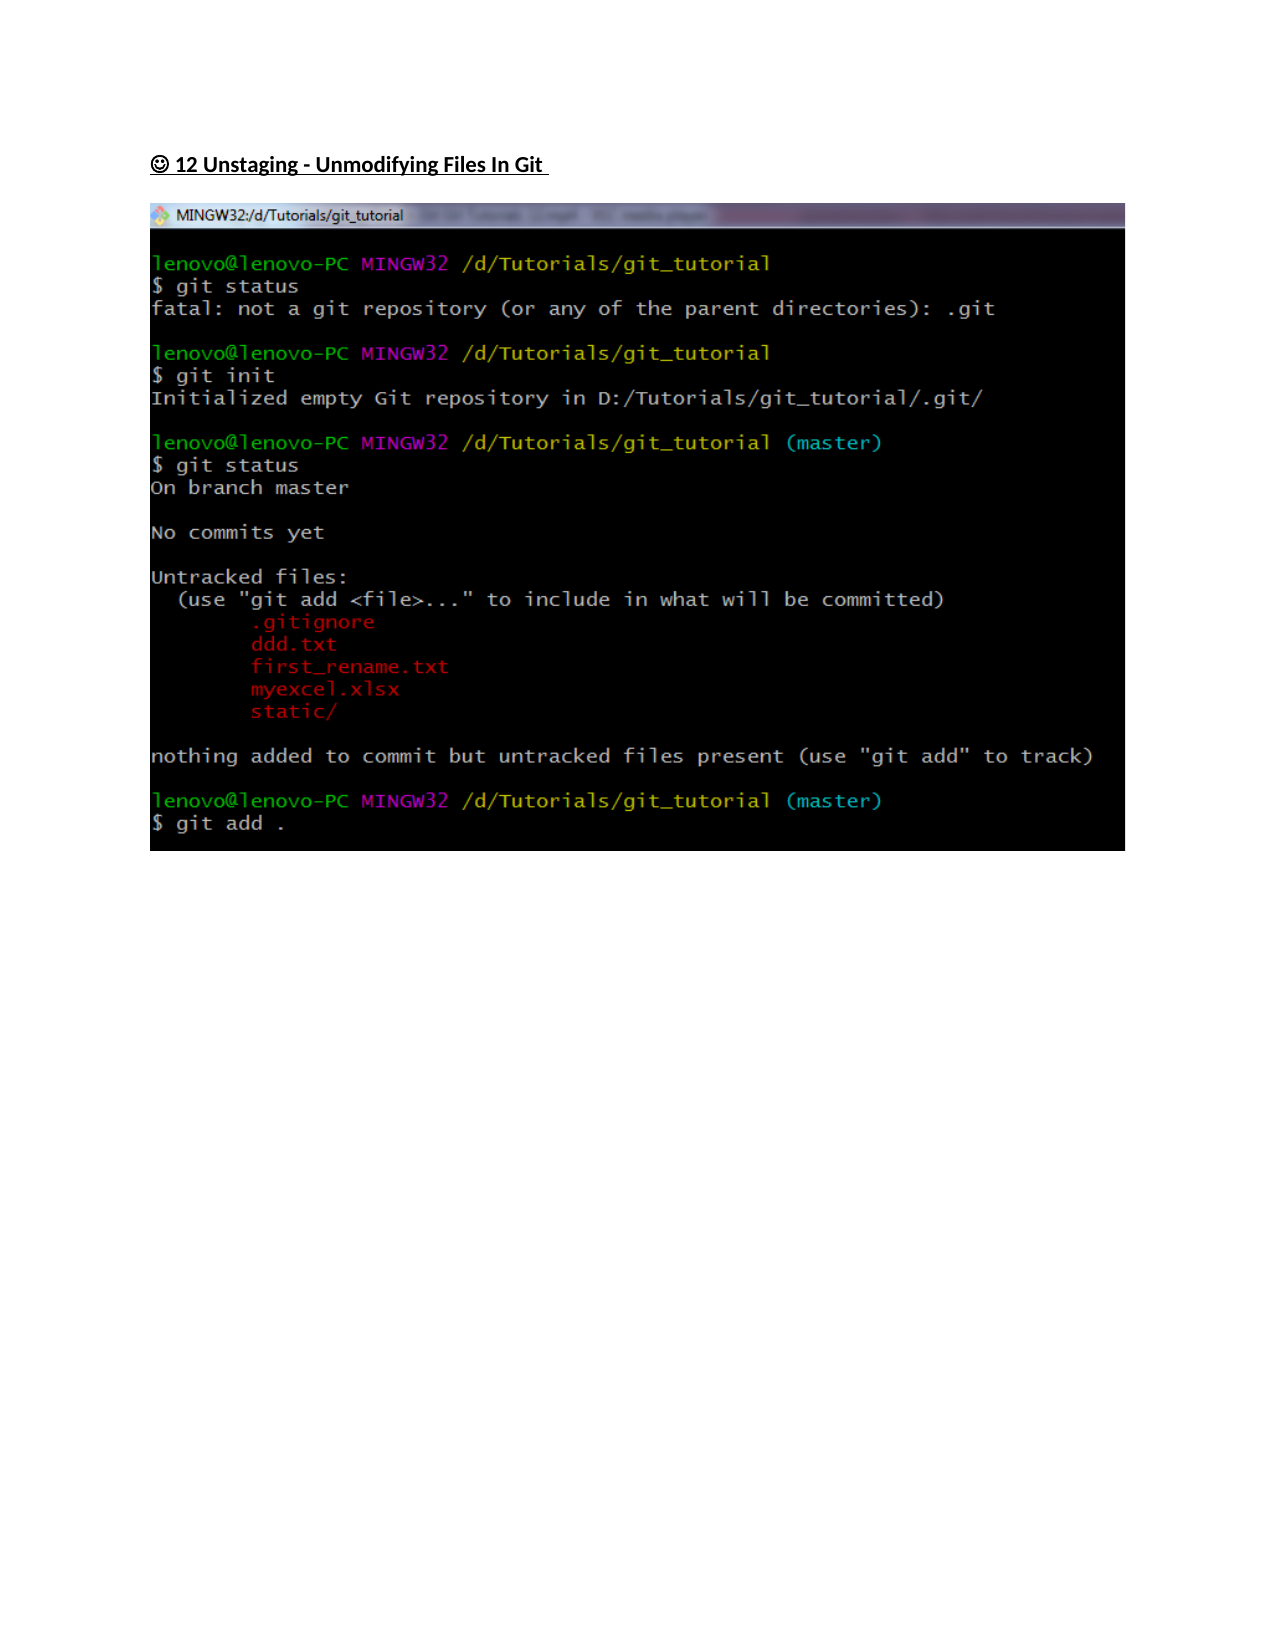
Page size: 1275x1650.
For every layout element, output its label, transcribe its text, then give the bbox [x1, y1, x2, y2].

picture [150, 203, 1125, 851]
text 12 Unstaging - Unmodifying Files In Git [150, 150, 1125, 178]
